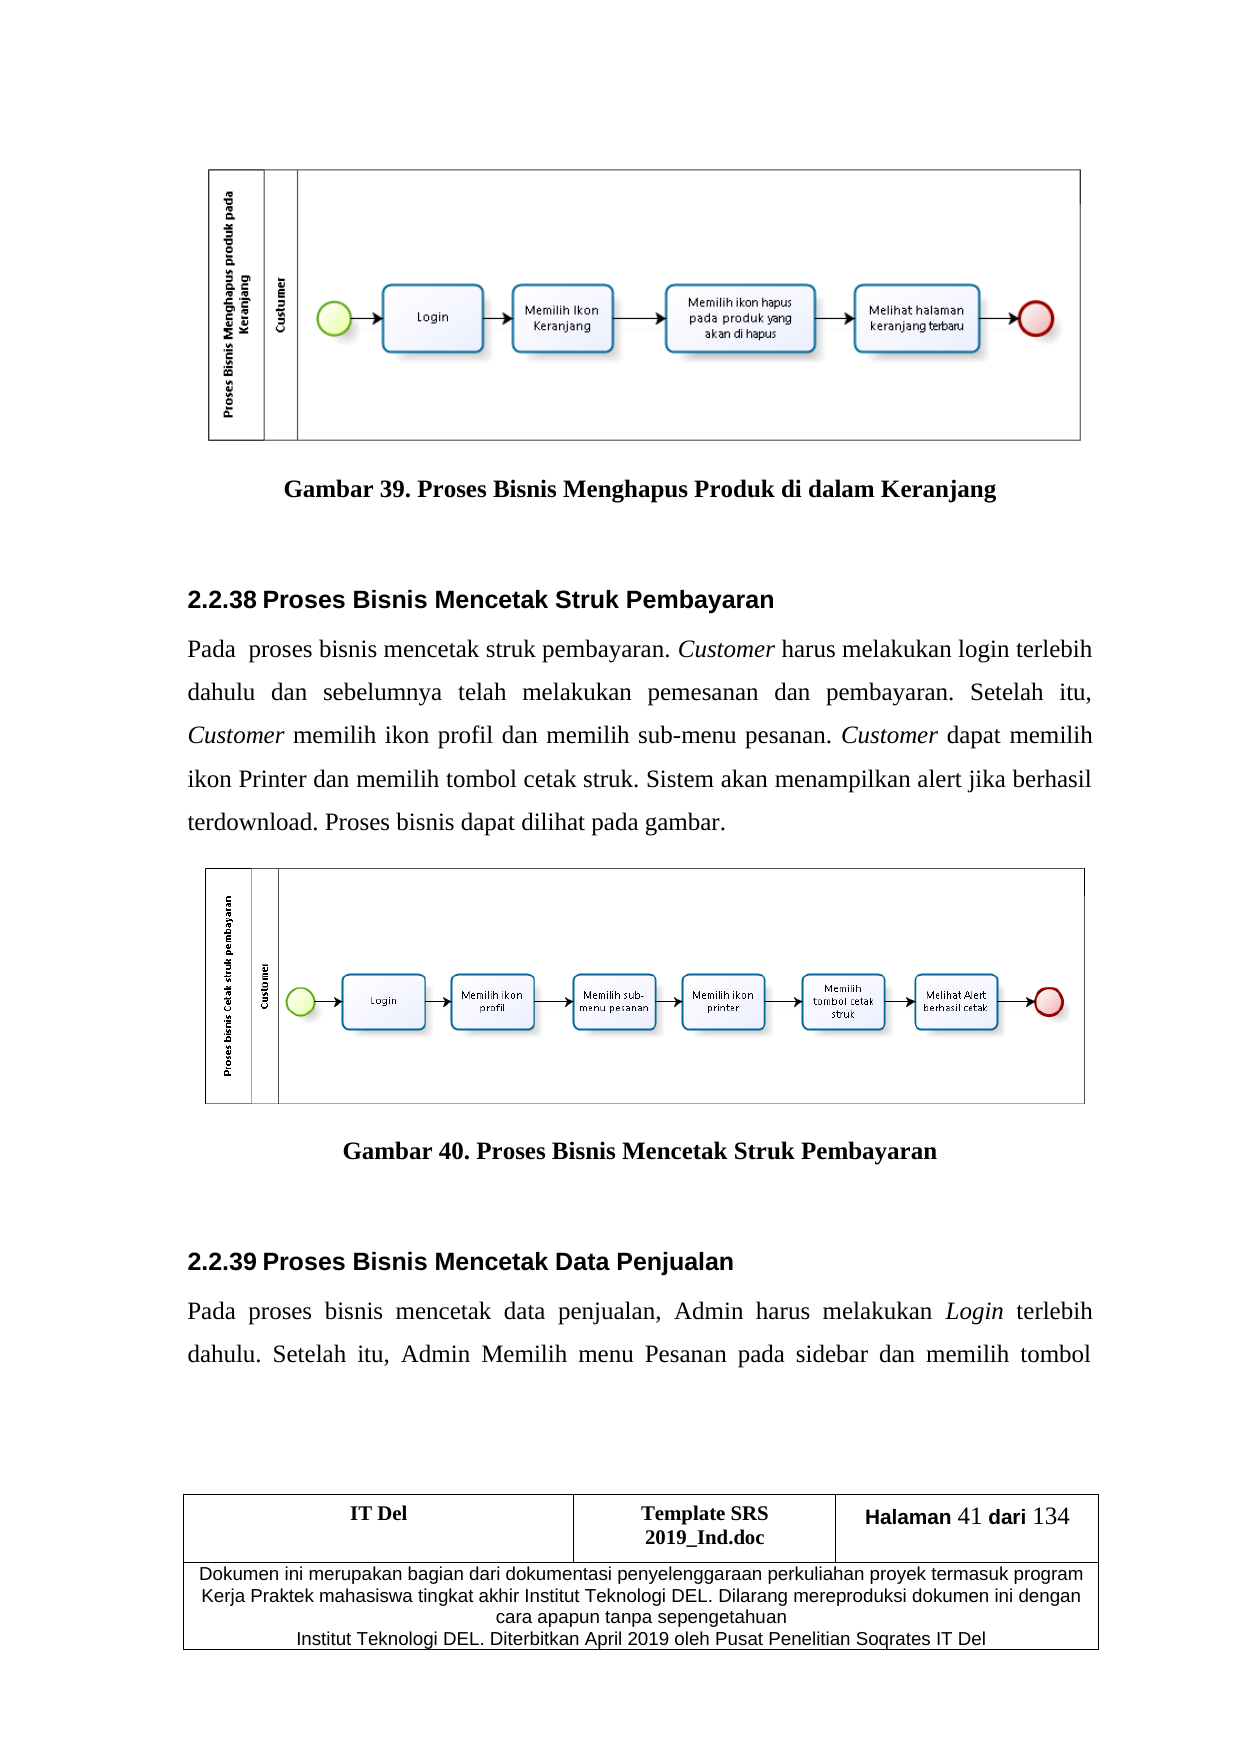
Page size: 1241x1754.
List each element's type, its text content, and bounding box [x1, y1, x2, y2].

subtitle Proses Bisnis Mencetak Struk Pembayaran [187, 585, 1092, 614]
picture [187, 850, 1102, 1122]
text Pada proses bisnis mencetak struk pembayaran. Customer harus melakukan login terlebih dahulu dan sebelumnya telah melakukan pemesanan dan pembayaran. Setelah itu, Customer memilih ikon profil dan memilih sub-menu pesanan. Customer dapat memilih ikon Printer dan memilih tombol cetak struk. Sistem akan menampilkan alert jika berhasil terdownload. Proses bisnis dapat dilihat pada gambar. [187, 634, 1092, 836]
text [187, 1296, 1092, 1368]
subtitle Proses Bisnis Mencetak Data Penjualan [187, 1247, 1092, 1276]
picture [187, 147, 1102, 460]
text Gambar 40. Proses Bisnis Mencetak Struk Pembayaran [187, 1136, 1092, 1164]
text Gambar 39. Proses Bisnis Menghapus Produk di dalam Keranjang [187, 474, 1092, 502]
